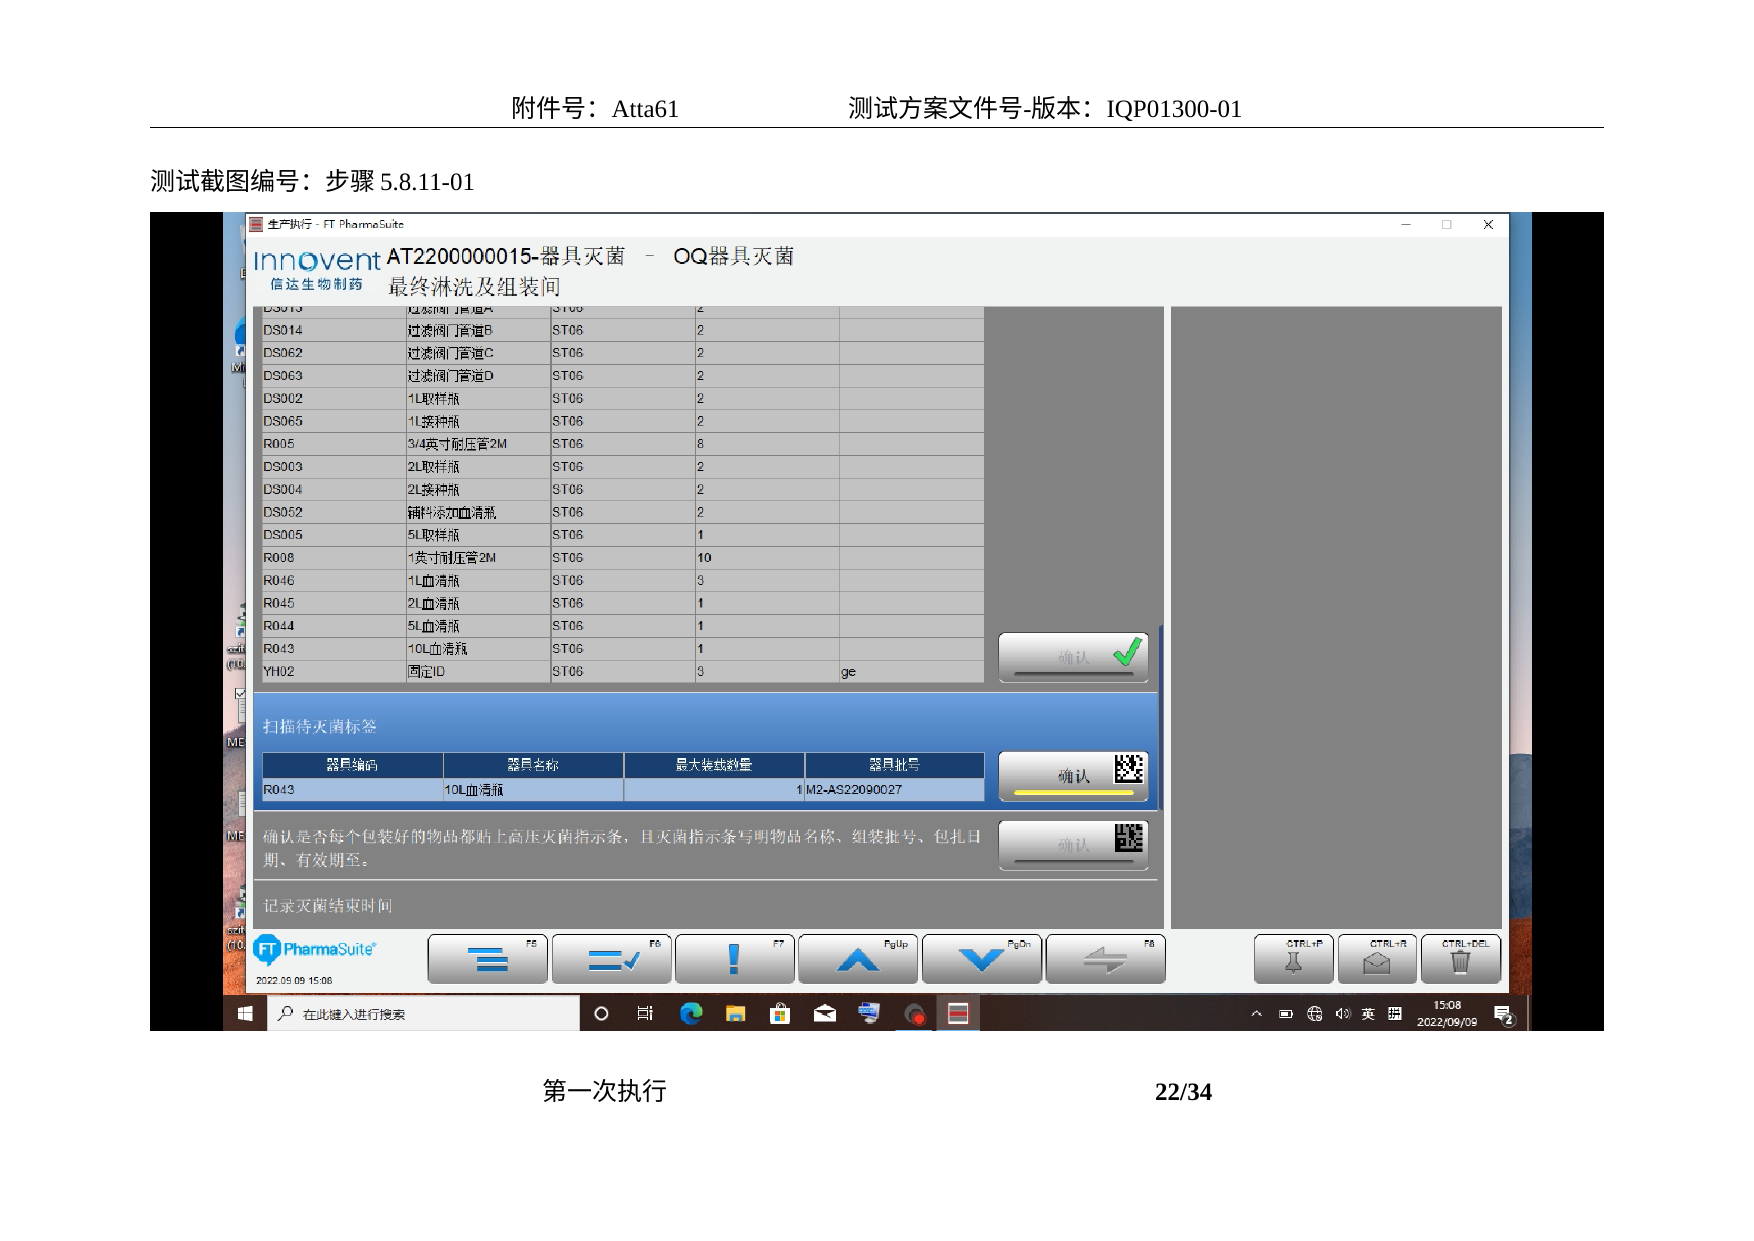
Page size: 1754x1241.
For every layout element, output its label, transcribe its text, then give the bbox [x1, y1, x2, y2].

picture [150, 212, 1604, 1031]
text 测试截图编号：步骤5.8.11-01 [150, 147, 1604, 212]
